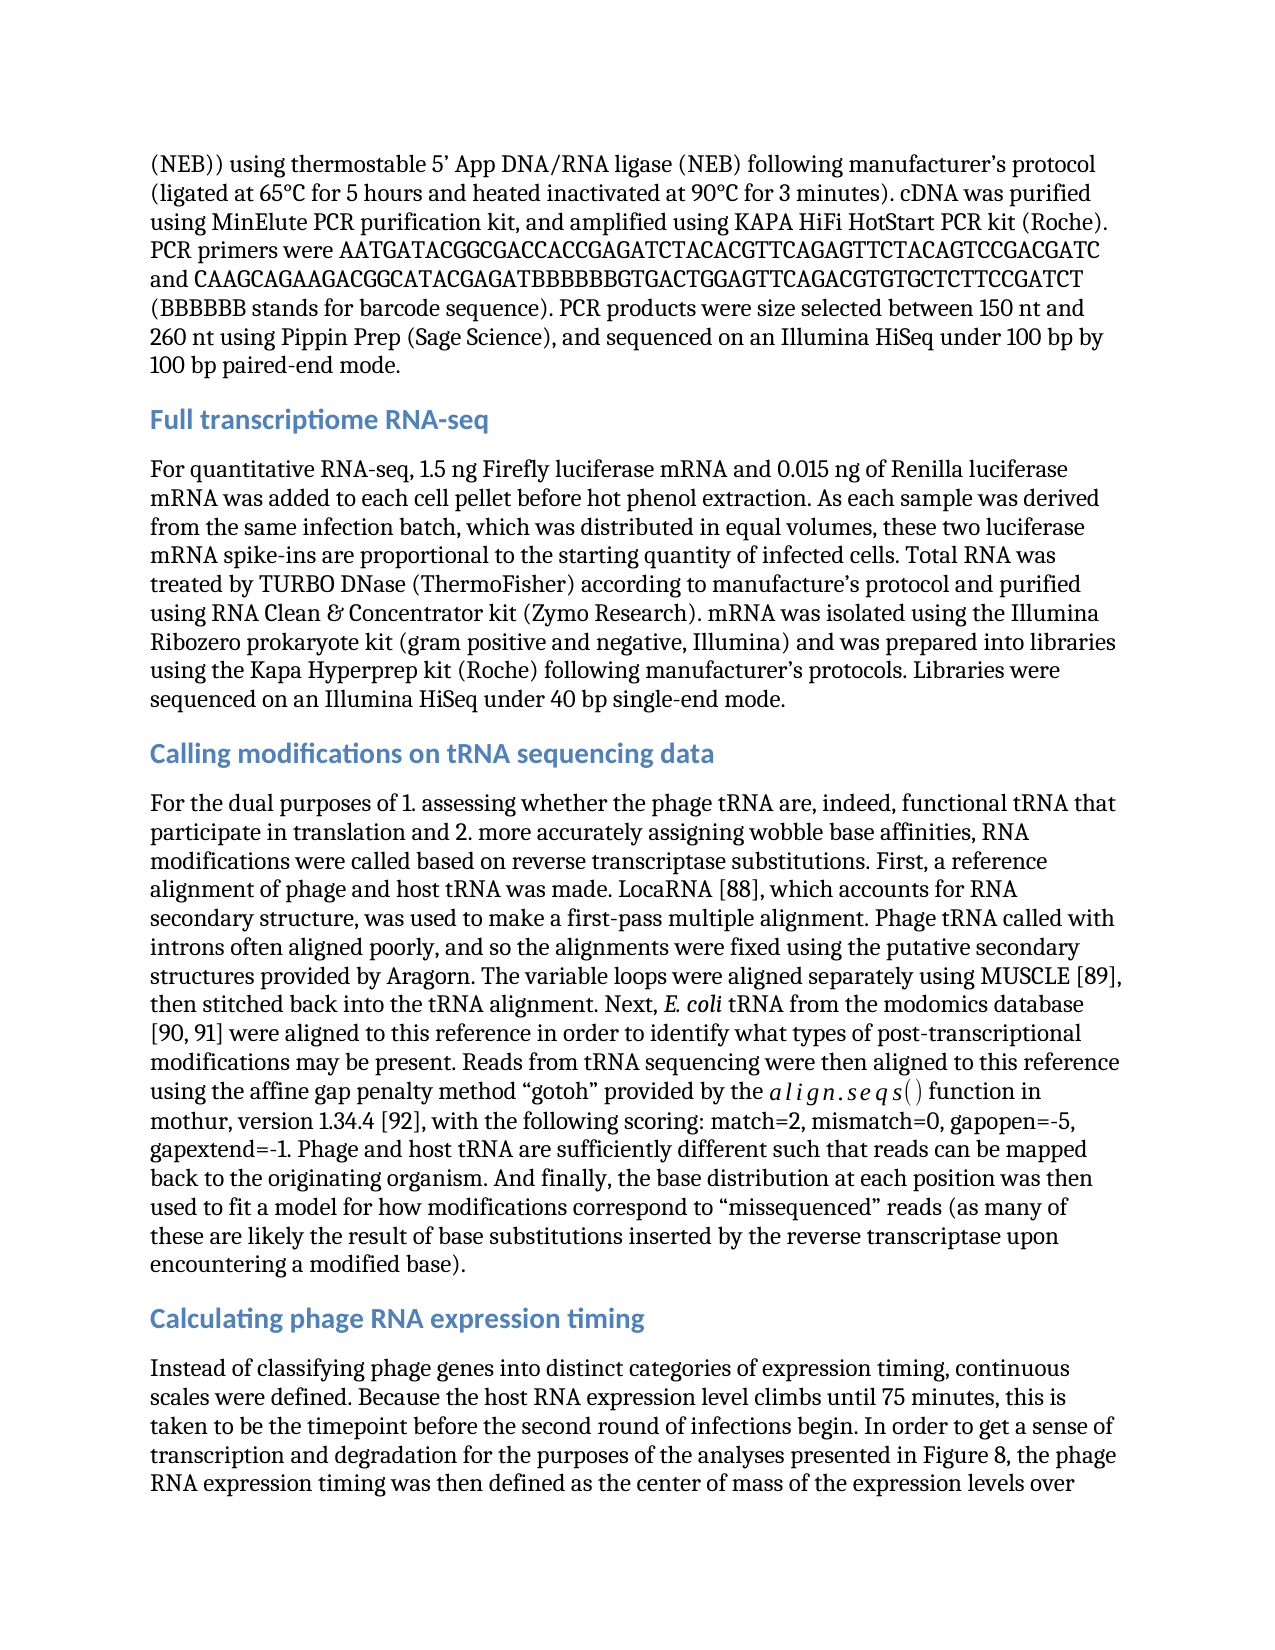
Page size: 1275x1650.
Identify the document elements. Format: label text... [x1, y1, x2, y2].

subtitle Calculating phage RNA expression timing [150, 1300, 1125, 1336]
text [150, 1354, 1125, 1498]
text For quantitative RNA-seq, 1.5 ng Firefly luciferase mRNA and 0.015 ng of Renilla luciferase mRNA was added to each cell pellet before hot phenol extraction. As each sample was derived from the same infection batch, which was distributed in equal volumes, these two luciferase mRNA spike-ins are proportional to the starting quantity of infected cells. Total RNA was treated by TURBO DNase (ThermoFisher) according to manufacture’s protocol and purified using RNA Clean & Concentrator kit (Zymo Research). mRNA was isolated using the Illumina Ribozero prokaryote kit (gram positive and negative, Illumina) and was prepared into libraries using the Kapa Hyperprep kit (Roche) following manufacturer’s protocols. Libraries were sequenced on an Illumina HiSeq under 40 bp single-end mode. [150, 455, 1125, 714]
text For the dual purposes of 1. assessing whether the phage tRNA are, indeed, functional tRNA that participate in translation and 2. more accurately assigning wobble base affinities, RNA modifications were called based on reverse transcriptase substitutions. First, a reference alignment of phage and host tRNA was made. LocaRNA [88], which accounts for RNA secondary structure, was used to make a first-pass multiple alignment. Phage tRNA called with introns often aligned poorly, and so the alignments were fixed using the putative secondary structures provided by Aragorn. The variable loops were aligned separately using MUSCLE [89], then stitched back into the tRNA alignment. Next, E. coli tRNA from the modomics database [90, 91] were aligned to this reference in order to identify what types of post-transcriptional modifications may be present. Reads from tRNA sequencing were then aligned to this reference using the affine gap penalty method “gotoh” provided by the function in mothur, version 1.34.4 [92], with the following scoring: match=2, mismatch=0, gapopen=-5, gapextend=-1. Phage and host tRNA are sufficiently different such that reads can be mapped back to the originating organism. And finally, the base distribution at each position was then used to fit a model for how modifications correspond to “missequenced” reads (as many of these are likely the result of base substitutions inserted by the reverse transcriptase upon encountering a modified base). [150, 789, 1125, 1279]
subtitle Calling modifications on tRNA sequencing data [150, 735, 1125, 770]
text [150, 150, 1125, 380]
subtitle Full transcriptiome RNA-seq [150, 401, 1125, 436]
